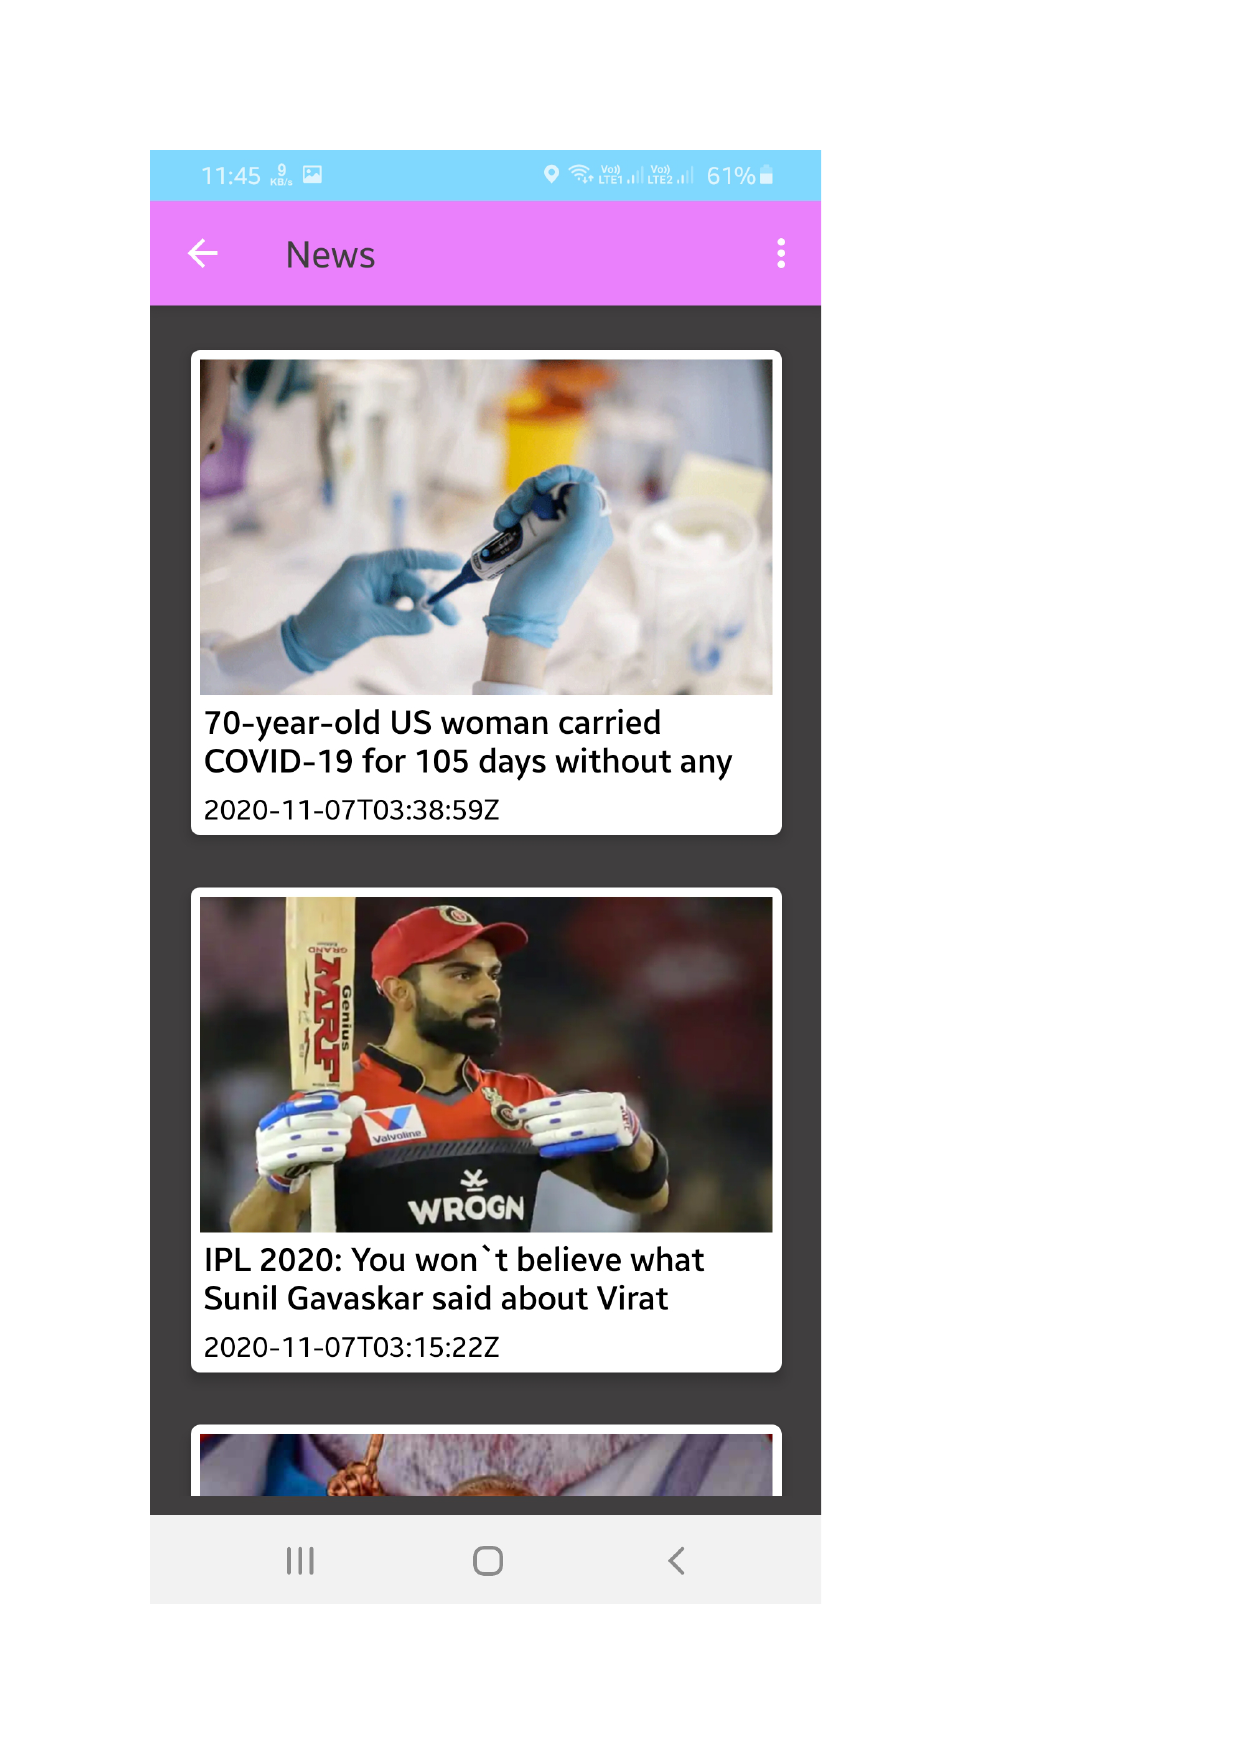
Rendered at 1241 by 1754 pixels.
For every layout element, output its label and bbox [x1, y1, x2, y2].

picture [150, 150, 822, 1604]
